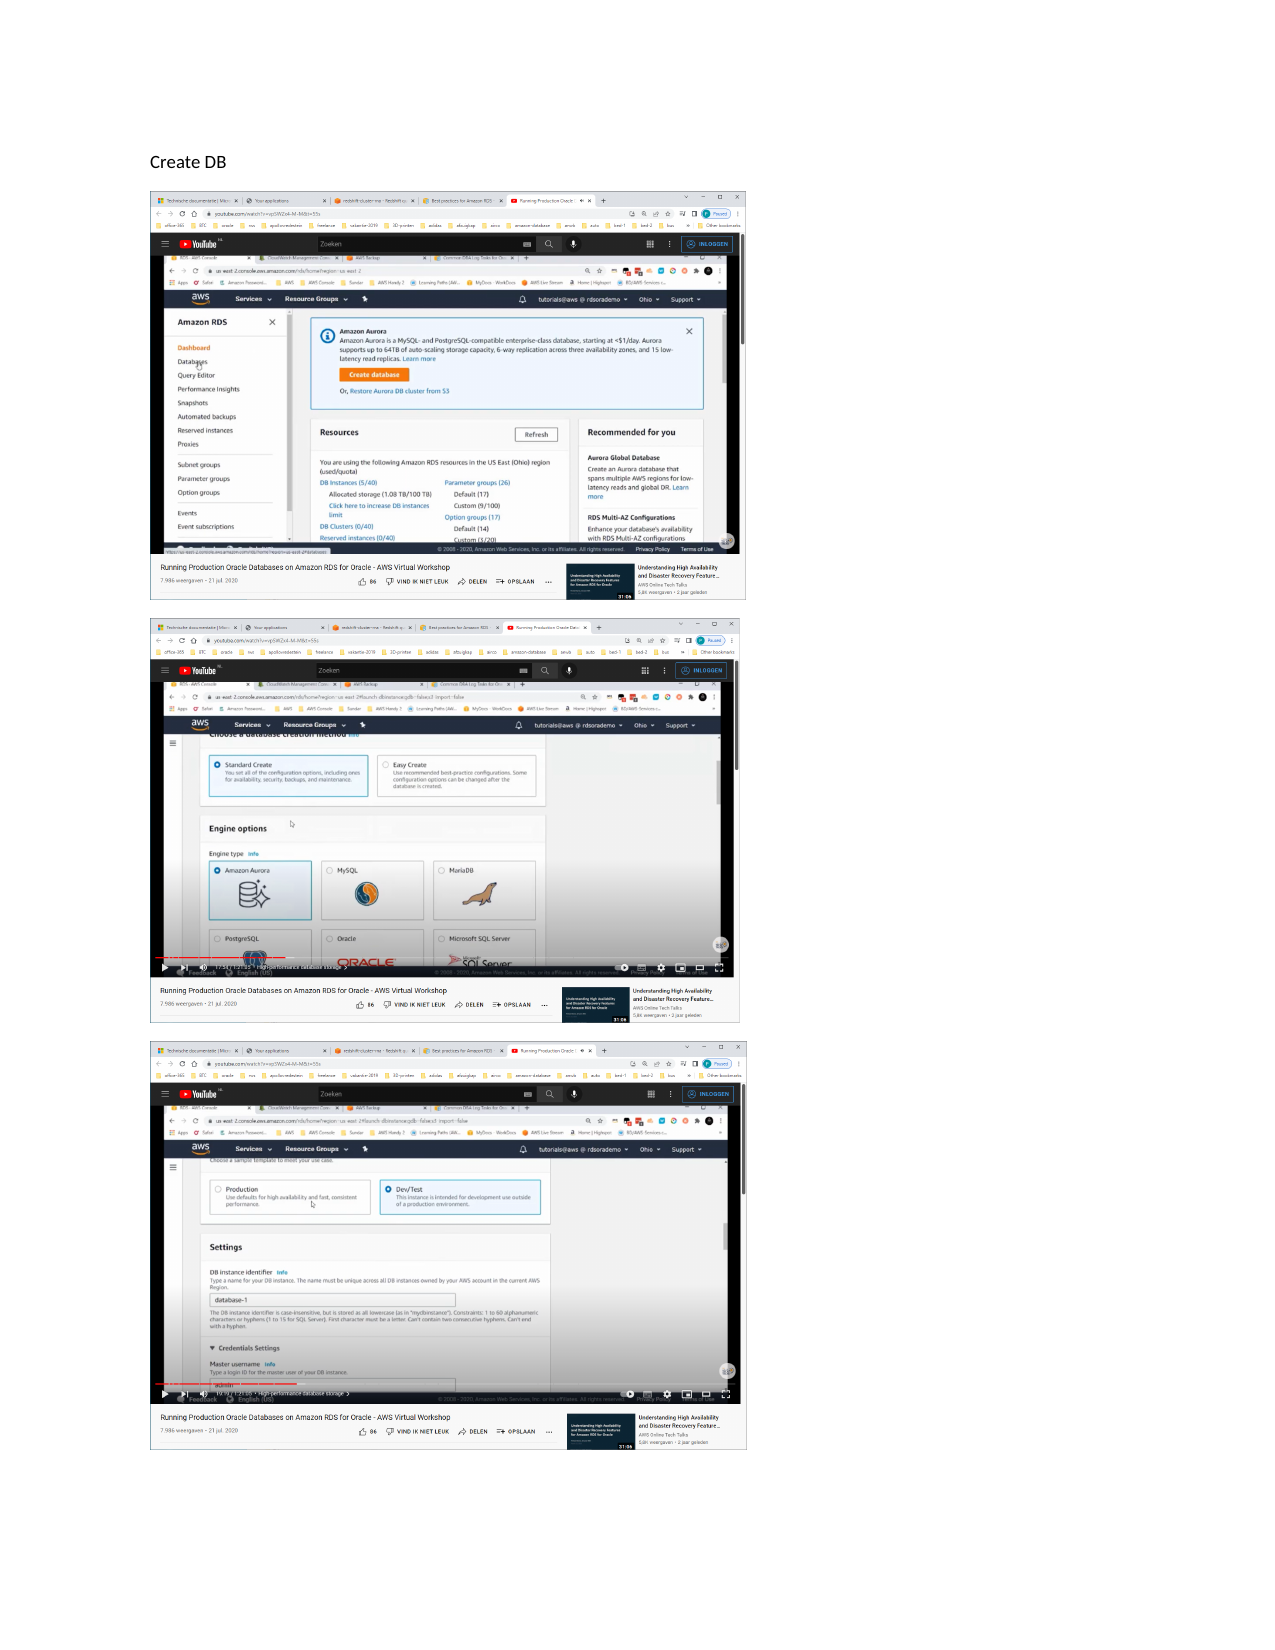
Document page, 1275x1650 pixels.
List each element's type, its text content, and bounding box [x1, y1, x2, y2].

picture [150, 618, 740, 1023]
picture [150, 191, 746, 600]
text Create DB [150, 150, 1125, 173]
picture [150, 1041, 747, 1450]
